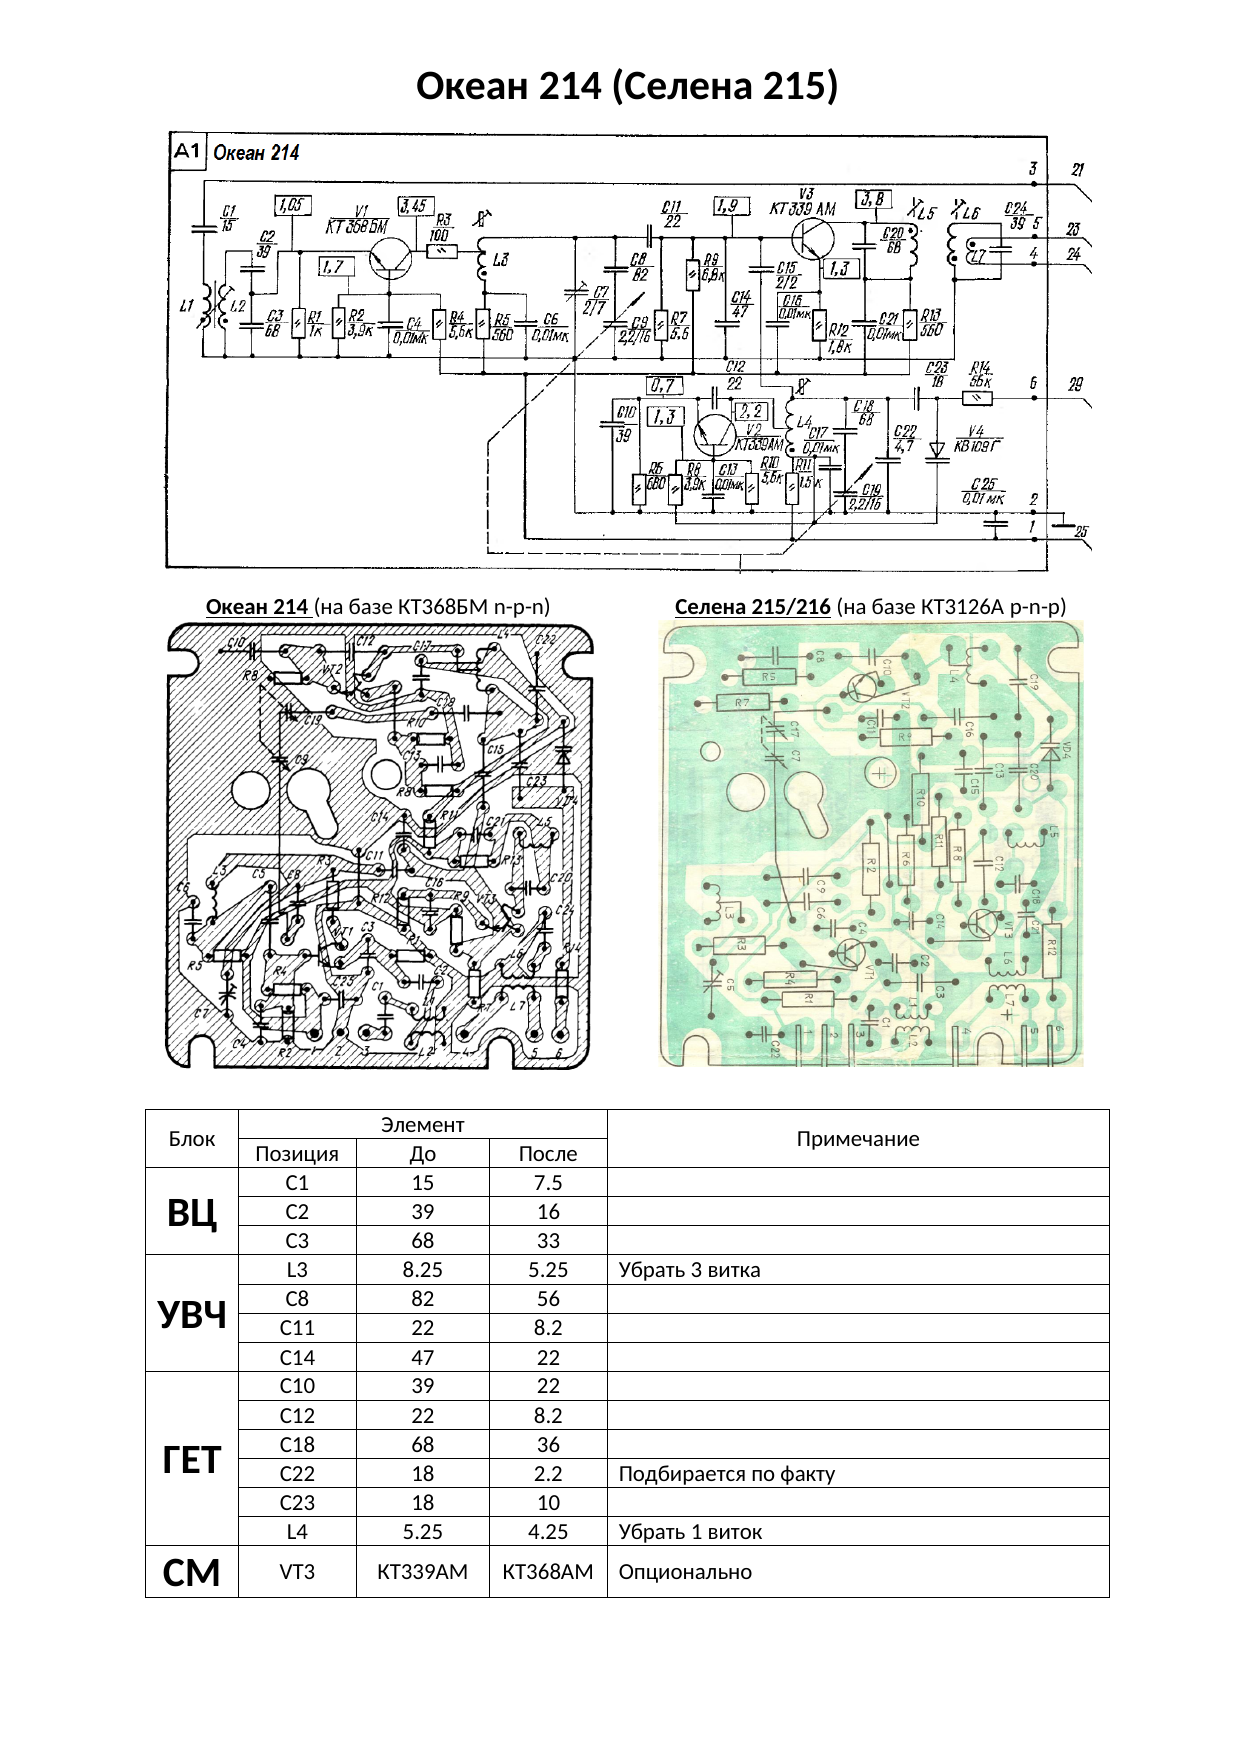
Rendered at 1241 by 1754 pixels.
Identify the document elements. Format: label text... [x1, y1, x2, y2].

table_header Селена 215/216 (на базе КТ3126А p-n-p) [624, 593, 1118, 1071]
table_cell [608, 1197, 1109, 1225]
table_cell КТ339АМ [357, 1546, 489, 1597]
table_cell 16 [490, 1197, 607, 1225]
table_cell 18 [357, 1459, 489, 1487]
table_cell [608, 1372, 1109, 1400]
table_cell Убрать 3 витка [608, 1255, 1109, 1283]
table_header Примечание [608, 1110, 1109, 1167]
text Океан 214 (Селена 215) [103, 59, 1152, 110]
table_cell L3 [239, 1255, 356, 1283]
table_cell 10 [490, 1488, 607, 1516]
table_cell 36 [490, 1430, 607, 1458]
table_cell C3 [239, 1226, 356, 1254]
table_cell СМ [146, 1546, 238, 1597]
table_cell 22 [490, 1343, 607, 1371]
table_cell 8.25 [357, 1255, 489, 1283]
table_cell 22 [357, 1314, 489, 1342]
table_cell После [490, 1139, 607, 1167]
table_cell C22 [239, 1459, 356, 1487]
table_cell C14 [239, 1343, 356, 1371]
table_cell КТ368АМ [490, 1546, 607, 1597]
table_cell C2 [239, 1197, 356, 1225]
table_cell 22 [490, 1372, 607, 1400]
table_cell 82 [357, 1285, 489, 1312]
table_cell 2.2 [490, 1459, 607, 1487]
table_cell ВЦ [146, 1168, 238, 1254]
table_cell 8.2 [490, 1314, 607, 1342]
table_cell ГЕТ [146, 1372, 238, 1545]
table_cell [608, 1314, 1109, 1342]
table_header Элемент [239, 1110, 607, 1138]
table_cell 15 [357, 1168, 489, 1196]
table_cell Позиция [239, 1139, 356, 1167]
table_cell 68 [357, 1226, 489, 1254]
table_cell [608, 1488, 1109, 1516]
table_cell C23 [239, 1488, 356, 1516]
table_cell 5.25 [357, 1517, 489, 1545]
table_cell C18 [239, 1430, 356, 1458]
table_cell 7.5 [490, 1168, 607, 1196]
table_cell Подбирается по факту [608, 1459, 1109, 1487]
table_cell [608, 1401, 1109, 1429]
table_cell [608, 1285, 1109, 1312]
table_header Океан 214 (на базе КТ368БМ n-p-n) [133, 593, 624, 1071]
table_cell [608, 1168, 1109, 1196]
table_cell 47 [357, 1343, 489, 1371]
table_cell 68 [357, 1430, 489, 1458]
table_cell C1 [239, 1168, 356, 1196]
picture [162, 620, 595, 1071]
table_cell До [357, 1139, 489, 1167]
table_cell 39 [357, 1197, 489, 1225]
table_cell C11 [239, 1314, 356, 1342]
table_cell L4 [239, 1517, 356, 1545]
table_cell C12 [239, 1401, 356, 1429]
table_cell 33 [490, 1226, 607, 1254]
table_cell [608, 1226, 1109, 1254]
table_cell 22 [357, 1401, 489, 1429]
table_cell Опционально [608, 1546, 1109, 1597]
table_cell Убрать 1 виток [608, 1517, 1109, 1545]
table_cell 4.25 [490, 1517, 607, 1545]
table_cell [608, 1343, 1109, 1371]
table_cell [608, 1430, 1109, 1458]
table_cell VT3 [239, 1546, 356, 1597]
table_cell УВЧ [146, 1255, 238, 1371]
table_cell 56 [490, 1285, 607, 1312]
picture [163, 130, 1092, 574]
table_cell 39 [357, 1372, 489, 1400]
table_cell C10 [239, 1372, 356, 1400]
picture [658, 620, 1084, 1067]
table_cell 5.25 [490, 1255, 607, 1283]
table_cell C8 [239, 1285, 356, 1312]
table_header Блок [146, 1110, 238, 1167]
table_cell 8.2 [490, 1401, 607, 1429]
table_cell 18 [357, 1488, 489, 1516]
